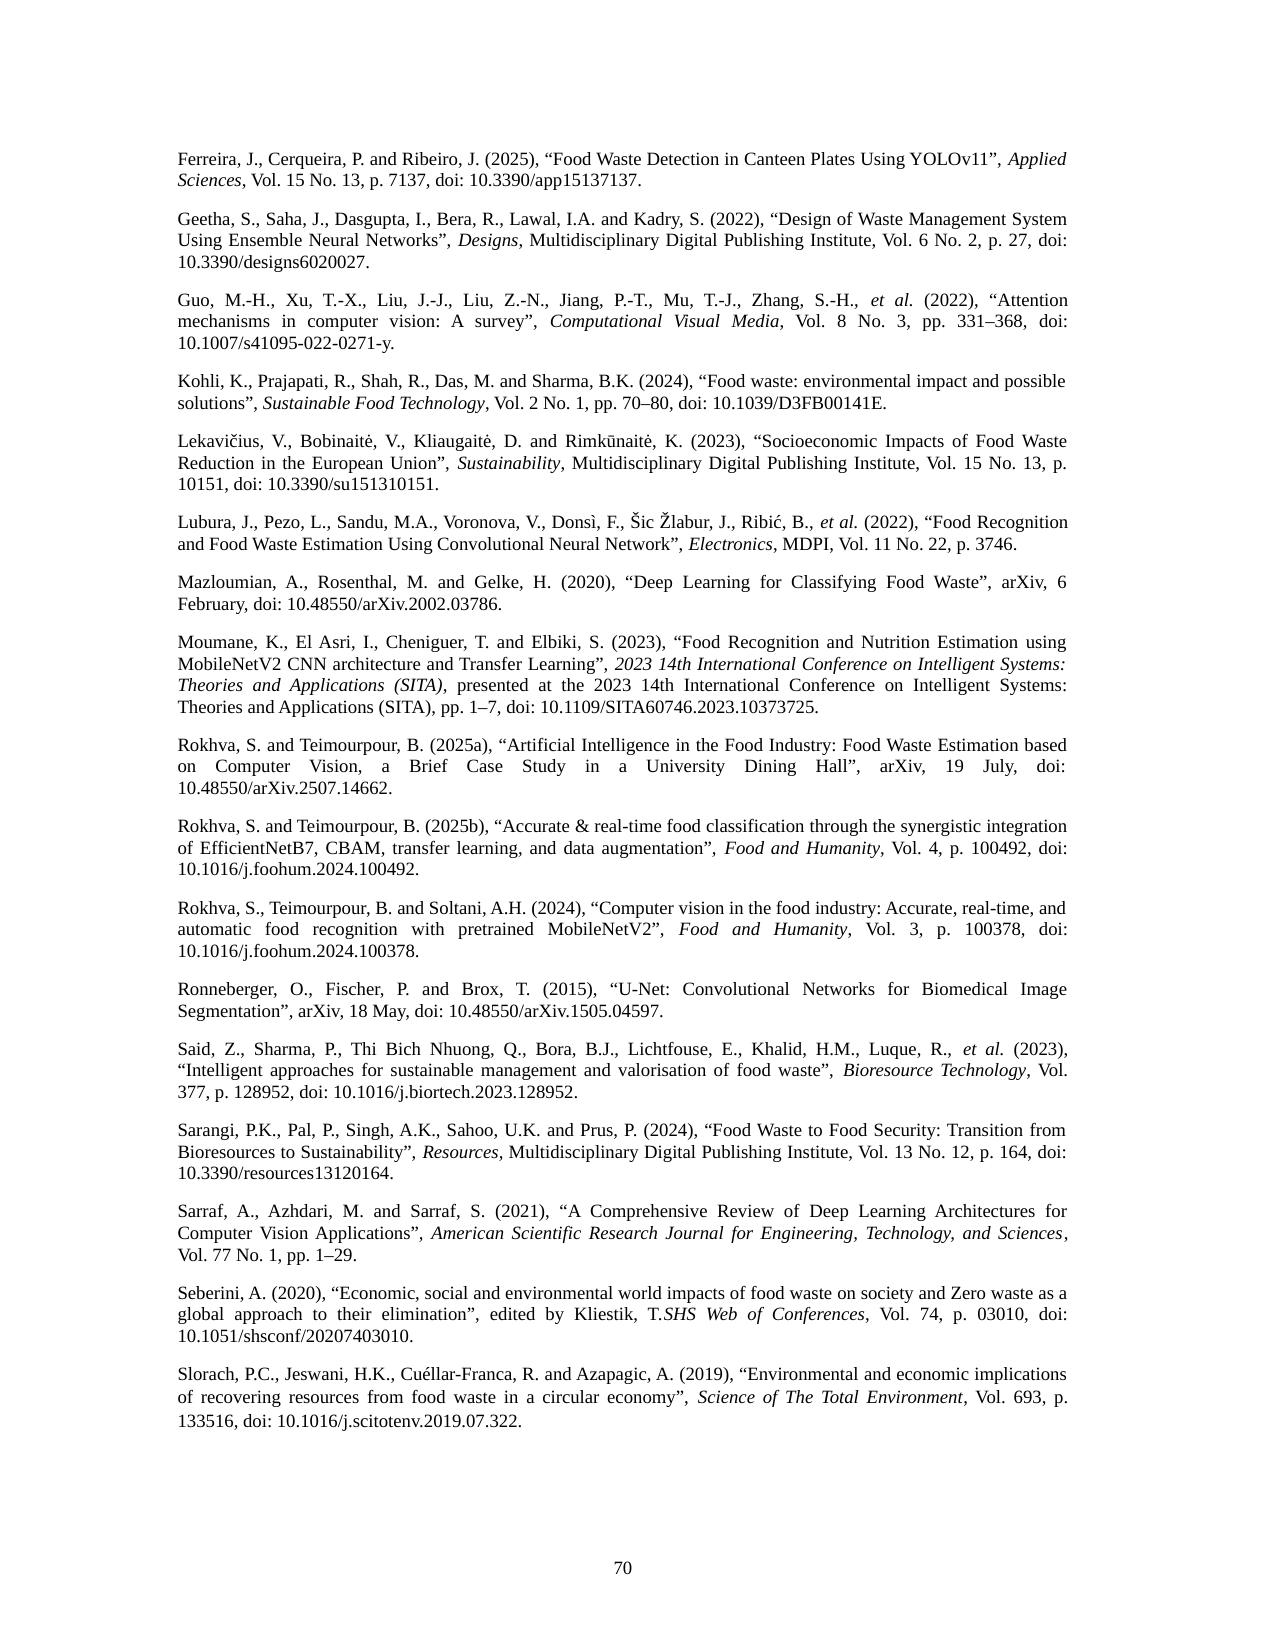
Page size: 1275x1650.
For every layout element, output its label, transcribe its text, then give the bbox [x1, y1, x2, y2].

text Rokhva, S., Teimourpour, B. and Soltani, A.H. (2024), “Computer vision in the food industry: Accurate, real-time, and automatic food recognition with pretrained MobileNetV2”, Food and Humanity, Vol. 3, p. 100378, doi: 10.1016/j.foohum.2024.100378. [177, 897, 1068, 961]
text Lekavičius, V., Bobinaitė, V., Kliaugaitė, D. and Rimkūnaitė, K. (2023), “Socioeconomic Impacts of Food Waste Reduction in the European Union”, Sustainability, Multidisciplinary Digital Publishing Institute, Vol. 15 No. 13, p. 10151, doi: 10.3390/su151310151. [177, 430, 1068, 495]
text Rokhva, S. and Teimourpour, B. (2025b), “Accurate & real-time food classification through the synergistic integration of EfficientNetB7, CBAM, transfer learning, and data augmentation”, Food and Humanity, Vol. 4, p. 100492, doi: 10.1016/j.foohum.2024.100492. [177, 815, 1068, 880]
text Lubura, J., Pezo, L., Sandu, M.A., Voronova, V., Donsì, F., Šic Žlabur, J., Ribić, B., et al. (2022), “Food Recognition and Food Waste Estimation Using Convolutional Neural Network”, Electronics, MDPI, Vol. 11 No. 22, p. 3746. [177, 511, 1068, 554]
text Ronneberger, O., Fischer, P. and Brox, T. (2015), “U-Net: Convolutional Networks for Biomedical Image Segmentation”, arXiv, 18 May, doi: 10.48550/arXiv.1505.04597. [177, 978, 1068, 1021]
text Geetha, S., Saha, J., Dasgupta, I., Bera, R., Lawal, I.A. and Kadry, S. (2022), “Design of Waste Management System Using Ensemble Neural Networks”, Designs, Multidisciplinary Digital Publishing Institute, Vol. 6 No. 2, p. 27, doi: 10.3390/designs6020027. [177, 207, 1068, 272]
text Sarraf, A., Azhdari, M. and Sarraf, S. (2021), “A Comprehensive Review of Deep Learning Architectures for Computer Vision Applications”, American Scientific Research Journal for Engineering, Technology, and Sciences, Vol. 77 No. 1, pp. 1–29. [177, 1200, 1068, 1265]
text Rokhva, S. and Teimourpour, B. (2025a), “Artificial Intelligence in the Food Industry: Food Waste Estimation based on Computer Vision, a Brief Case Study in a University Dining Hall”, arXiv, 19 July, doi: 10.48550/arXiv.2507.14662. [177, 734, 1068, 798]
text Slorach, P.C., Jeswani, H.K., Cuéllar-Franca, R. and Azapagic, A. (2019), “Environmental and economic implications of recovering resources from food waste in a circular economy”, Science of The Total Environment, Vol. 693, p. 133516, doi: 10.1016/j.scitotenv.2019.07.322. [177, 1363, 1068, 1431]
text Moumane, K., El Asri, I., Cheniguer, T. and Elbiki, S. (2023), “Food Recognition and Nutrition Estimation using MobileNetV2 CNN architecture and Transfer Learning”, 2023 14th International Conference on Intelligent Systems: Theories and Applications (SITA), presented at the 2023 14th International Conference on Intelligent Systems: Theories and Applications (SITA), pp. 1–7, doi: 10.1109/SITA60746.2023.10373725. [177, 631, 1068, 717]
text Seberini, A. (2020), “Economic, social and environmental world impacts of food waste on society and Zero waste as a global approach to their elimination”, edited by Kliestik, T.SHS Web of Conferences, Vol. 74, p. 03010, doi: 10.1051/shsconf/20207403010. [177, 1282, 1068, 1346]
text Guo, M.-H., Xu, T.-X., Liu, J.-J., Liu, Z.-N., Jiang, P.-T., Mu, T.-J., Zhang, S.-H., et al. (2022), “Attention mechanisms in computer vision: A survey”, Computational Visual Media, Vol. 8 No. 3, pp. 331–368, doi: 10.1007/s41095-022-0271-y. [177, 289, 1068, 353]
text Said, Z., Sharma, P., Thi Bich Nhuong, Q., Bora, B.J., Lichtfouse, E., Khalid, H.M., Luque, R., et al. (2023), “Intelligent approaches for sustainable management and valorisation of food waste”, Bioresource Technology, Vol. 377, p. 128952, doi: 10.1016/j.biortech.2023.128952. [177, 1038, 1068, 1102]
text Ferreira, J., Cerqueira, P. and Ribeiro, J. (2025), “Food Waste Detection in Canteen Plates Using YOLOv11”, Applied Sciences, Vol. 15 No. 13, p. 7137, doi: 10.3390/app15137137. [177, 148, 1068, 191]
text Mazloumian, A., Rosenthal, M. and Gelke, H. (2020), “Deep Learning for Classifying Food Waste”, arXiv, 6 February, doi: 10.48550/arXiv.2002.03786. [177, 571, 1068, 614]
text Sarangi, P.K., Pal, P., Singh, A.K., Sahoo, U.K. and Prus, P. (2024), “Food Waste to Food Security: Transition from Bioresources to Sustainability”, Resources, Multidisciplinary Digital Publishing Institute, Vol. 13 No. 12, p. 164, doi: 10.3390/resources13120164. [177, 1119, 1068, 1184]
text Kohli, K., Prajapati, R., Shah, R., Das, M. and Sharma, B.K. (2024), “Food waste: environmental impact and possible solutions”, Sustainable Food Technology, Vol. 2 No. 1, pp. 70–80, doi: 10.1039/D3FB00141E. [177, 370, 1068, 413]
